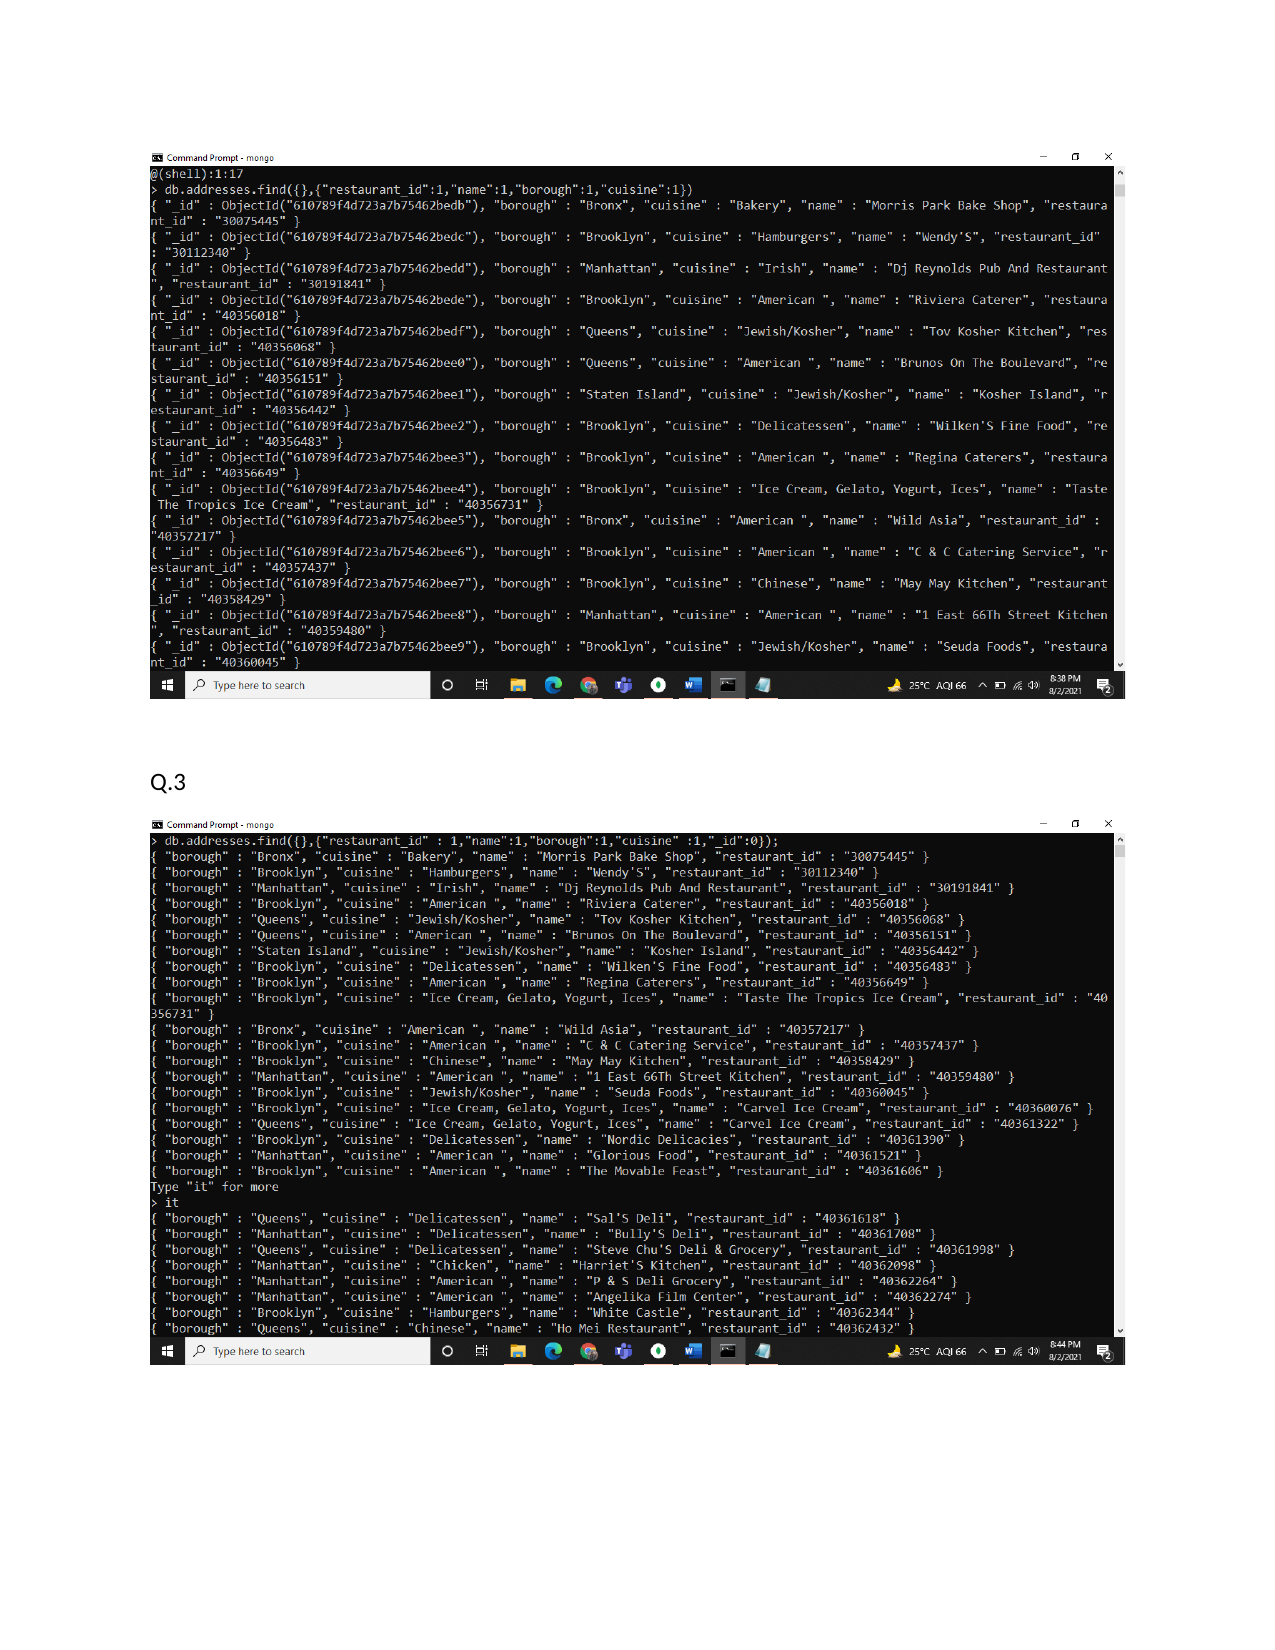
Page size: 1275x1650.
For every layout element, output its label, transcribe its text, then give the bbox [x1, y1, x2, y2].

text Q.3 [150, 767, 1125, 797]
picture [150, 150, 1125, 699]
picture [150, 816, 1125, 1365]
